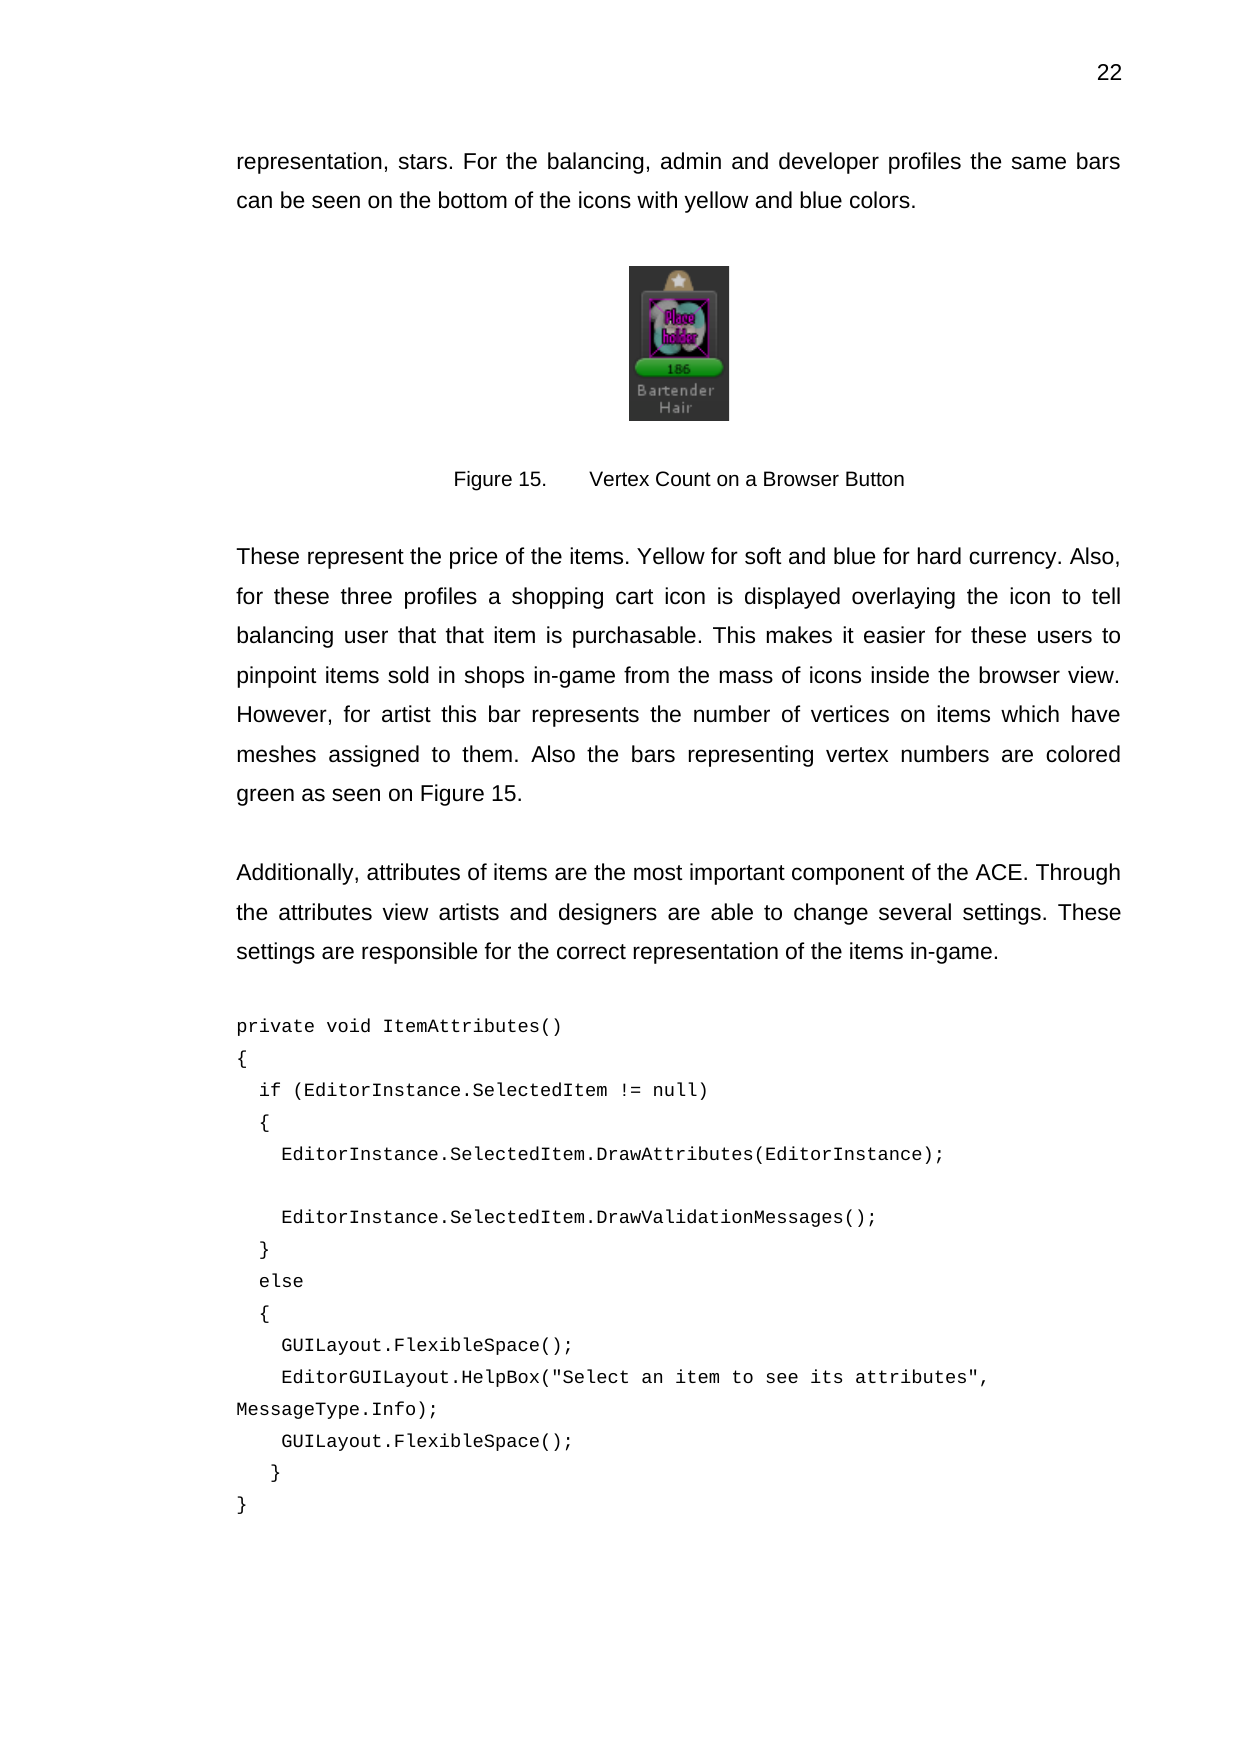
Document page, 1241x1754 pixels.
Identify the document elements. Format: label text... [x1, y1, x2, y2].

list EditorGUILayout.HelpBox("Select an item to see its attributes", MessageType.Info); [236, 1368, 1122, 1421]
picture [629, 266, 730, 421]
list EditorInstance.SelectedItem.DrawAttributes(EditorInstance); [236, 1144, 1122, 1166]
text These represent the price of the items. Yellow for soft and blue for hard currency. Also, for these three profiles a shopping cart icon is displayed overlaying the icon to tell balancing user that that item is purchasable. This makes it easier for these users to pinpoint items sold in shops in-game from the mass of icons inside the browser view. However, for artist this bar represents the number of vertices on items which have meshes assigned to them. Also the bars representing vertex numbers are colored green as seen on Figure 15. [236, 543, 1122, 806]
text Vertex Count on a Browser Button [236, 467, 1122, 491]
list if (EditorInstance.SelectedItem != null) [236, 1081, 1122, 1102]
list else [236, 1272, 1122, 1293]
text Additionally, attributes of items are the most important component of the ACE. Through the attributes view artists and designers are able to change several settings. These settings are responsible for the correct representation of the items in-game. [236, 859, 1122, 964]
list EditorInstance.SelectedItem.DrawValidationMessages(); [236, 1208, 1122, 1229]
list { [236, 1113, 1122, 1134]
list } [236, 1240, 1122, 1261]
list GUILayout.FlexibleSpace(); [236, 1431, 1122, 1453]
list { [236, 1049, 1122, 1070]
list GUILayout.FlexibleSpace(); [236, 1336, 1122, 1357]
list } [236, 1495, 1122, 1516]
list private void ItemAttributes() [236, 1017, 1122, 1038]
list } [236, 1463, 1122, 1484]
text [236, 148, 1122, 213]
list { [236, 1304, 1122, 1325]
